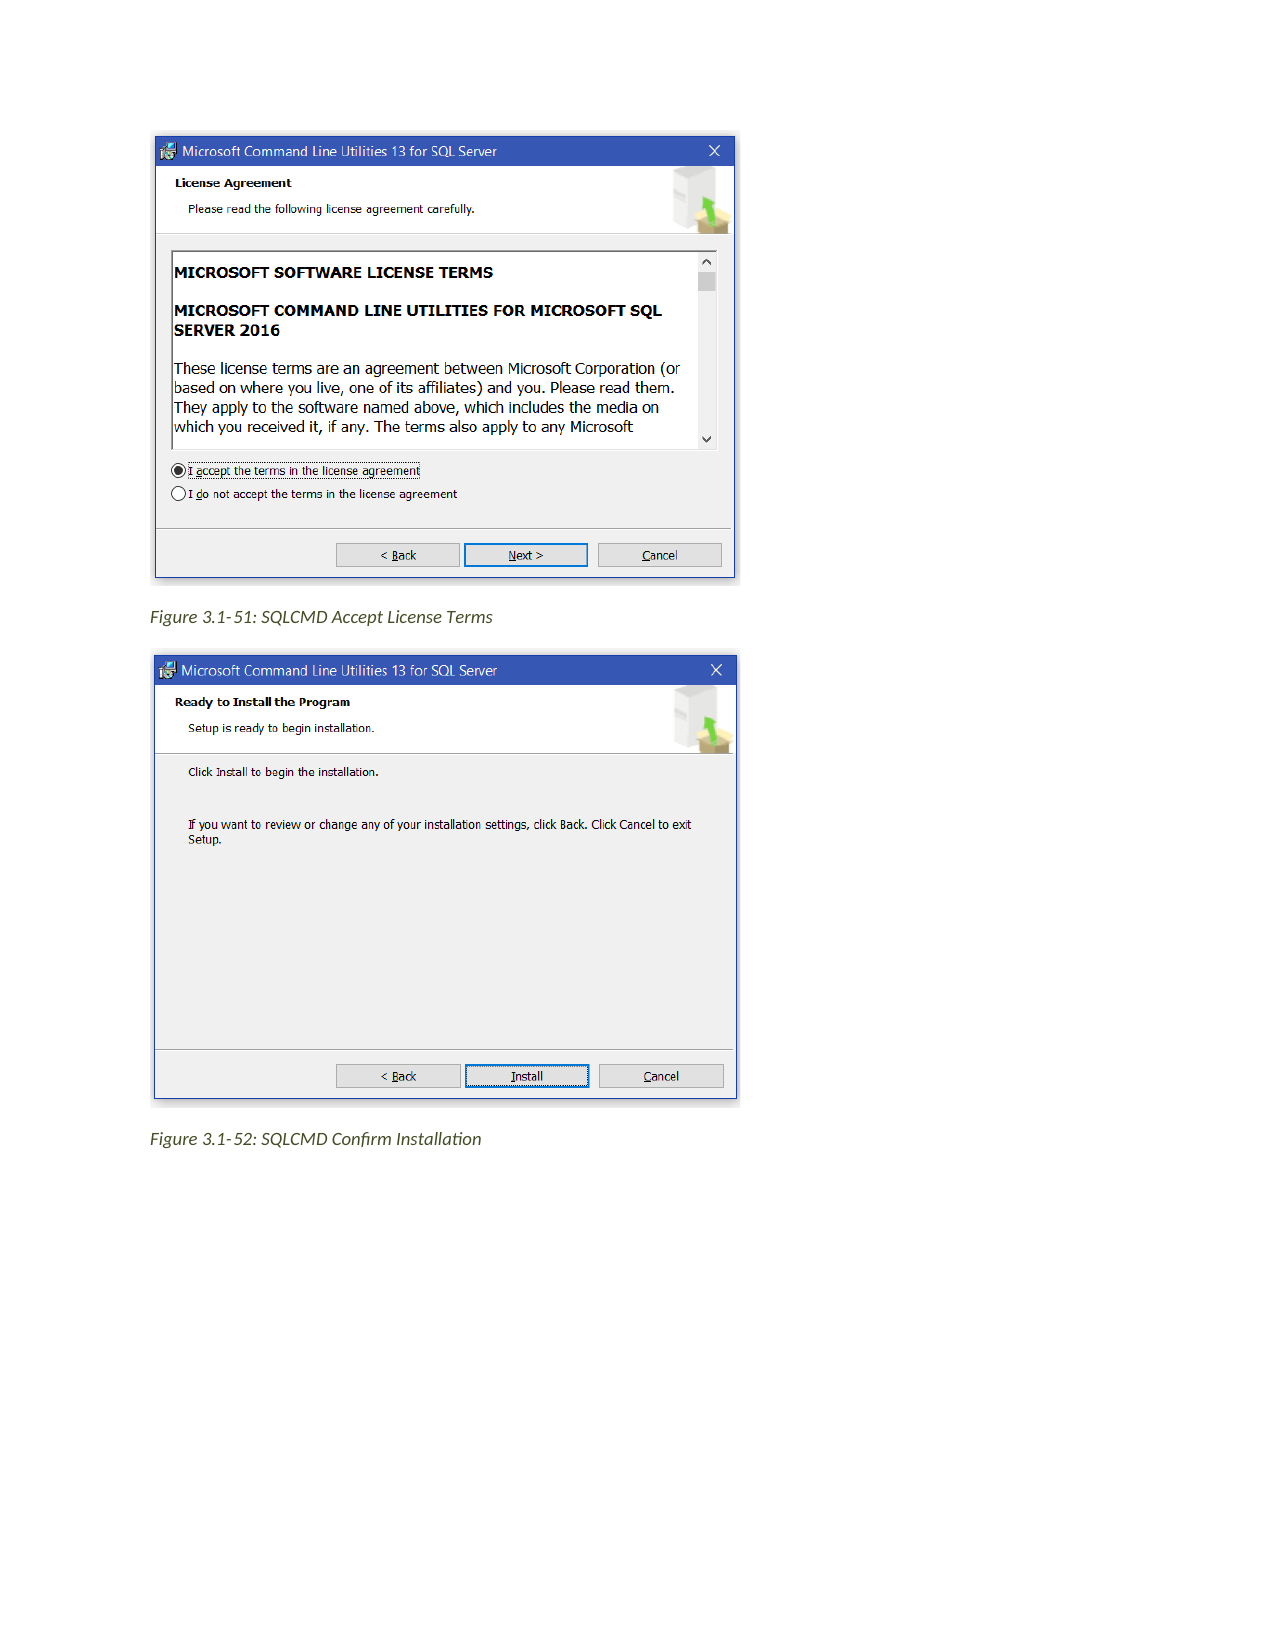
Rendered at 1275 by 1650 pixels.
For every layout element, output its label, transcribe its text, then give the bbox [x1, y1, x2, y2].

picture [150, 648, 741, 1108]
text Figure 3.1-42: SQLCMD Confirm Installation [150, 1127, 1125, 1149]
picture [150, 130, 741, 586]
text Figure 3.1-41: SQLCMD Accept License Terms [150, 605, 1125, 628]
